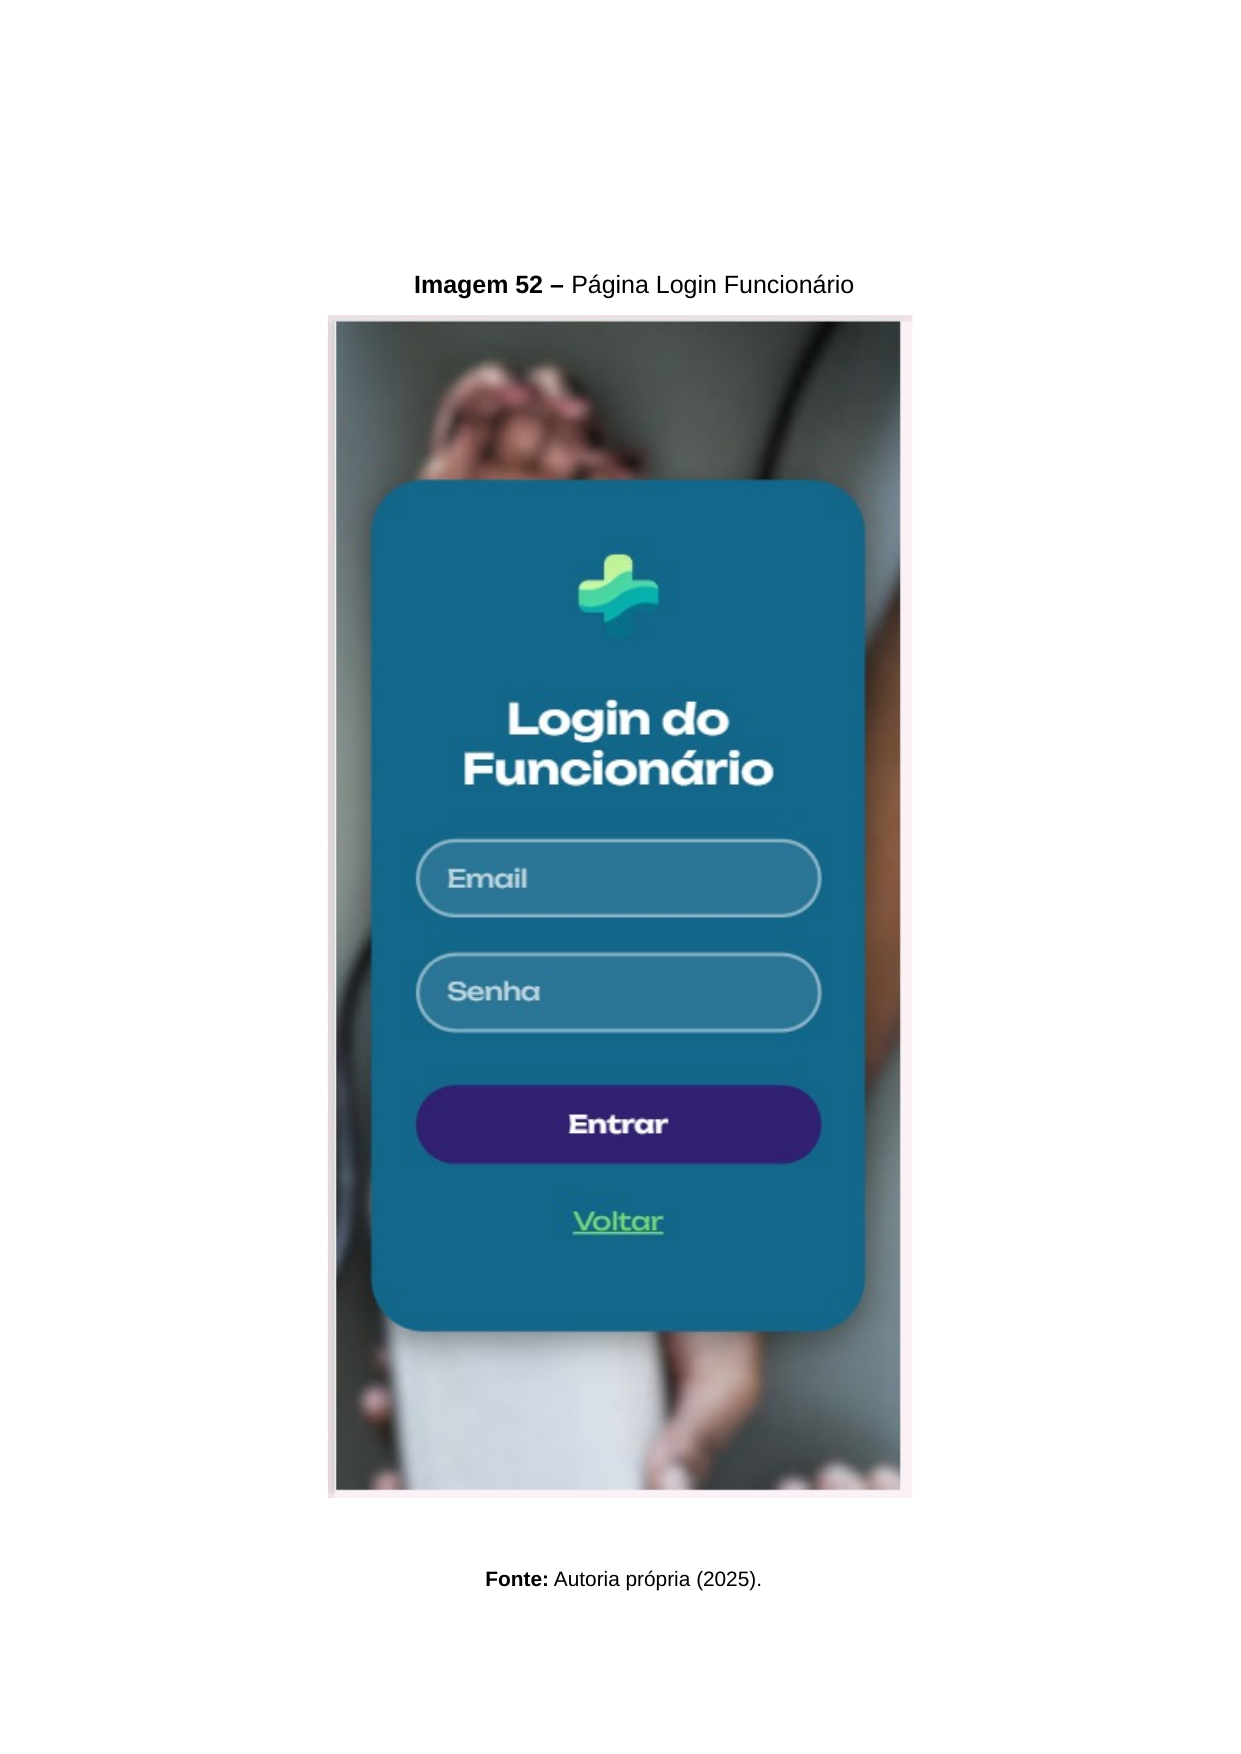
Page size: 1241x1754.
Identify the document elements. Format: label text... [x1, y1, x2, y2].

text Imagem 52 – Página Login Funcionário [177, 270, 854, 299]
picture [327, 315, 913, 1498]
text Fonte: Autoria própria (2025). [399, 1567, 1122, 1591]
